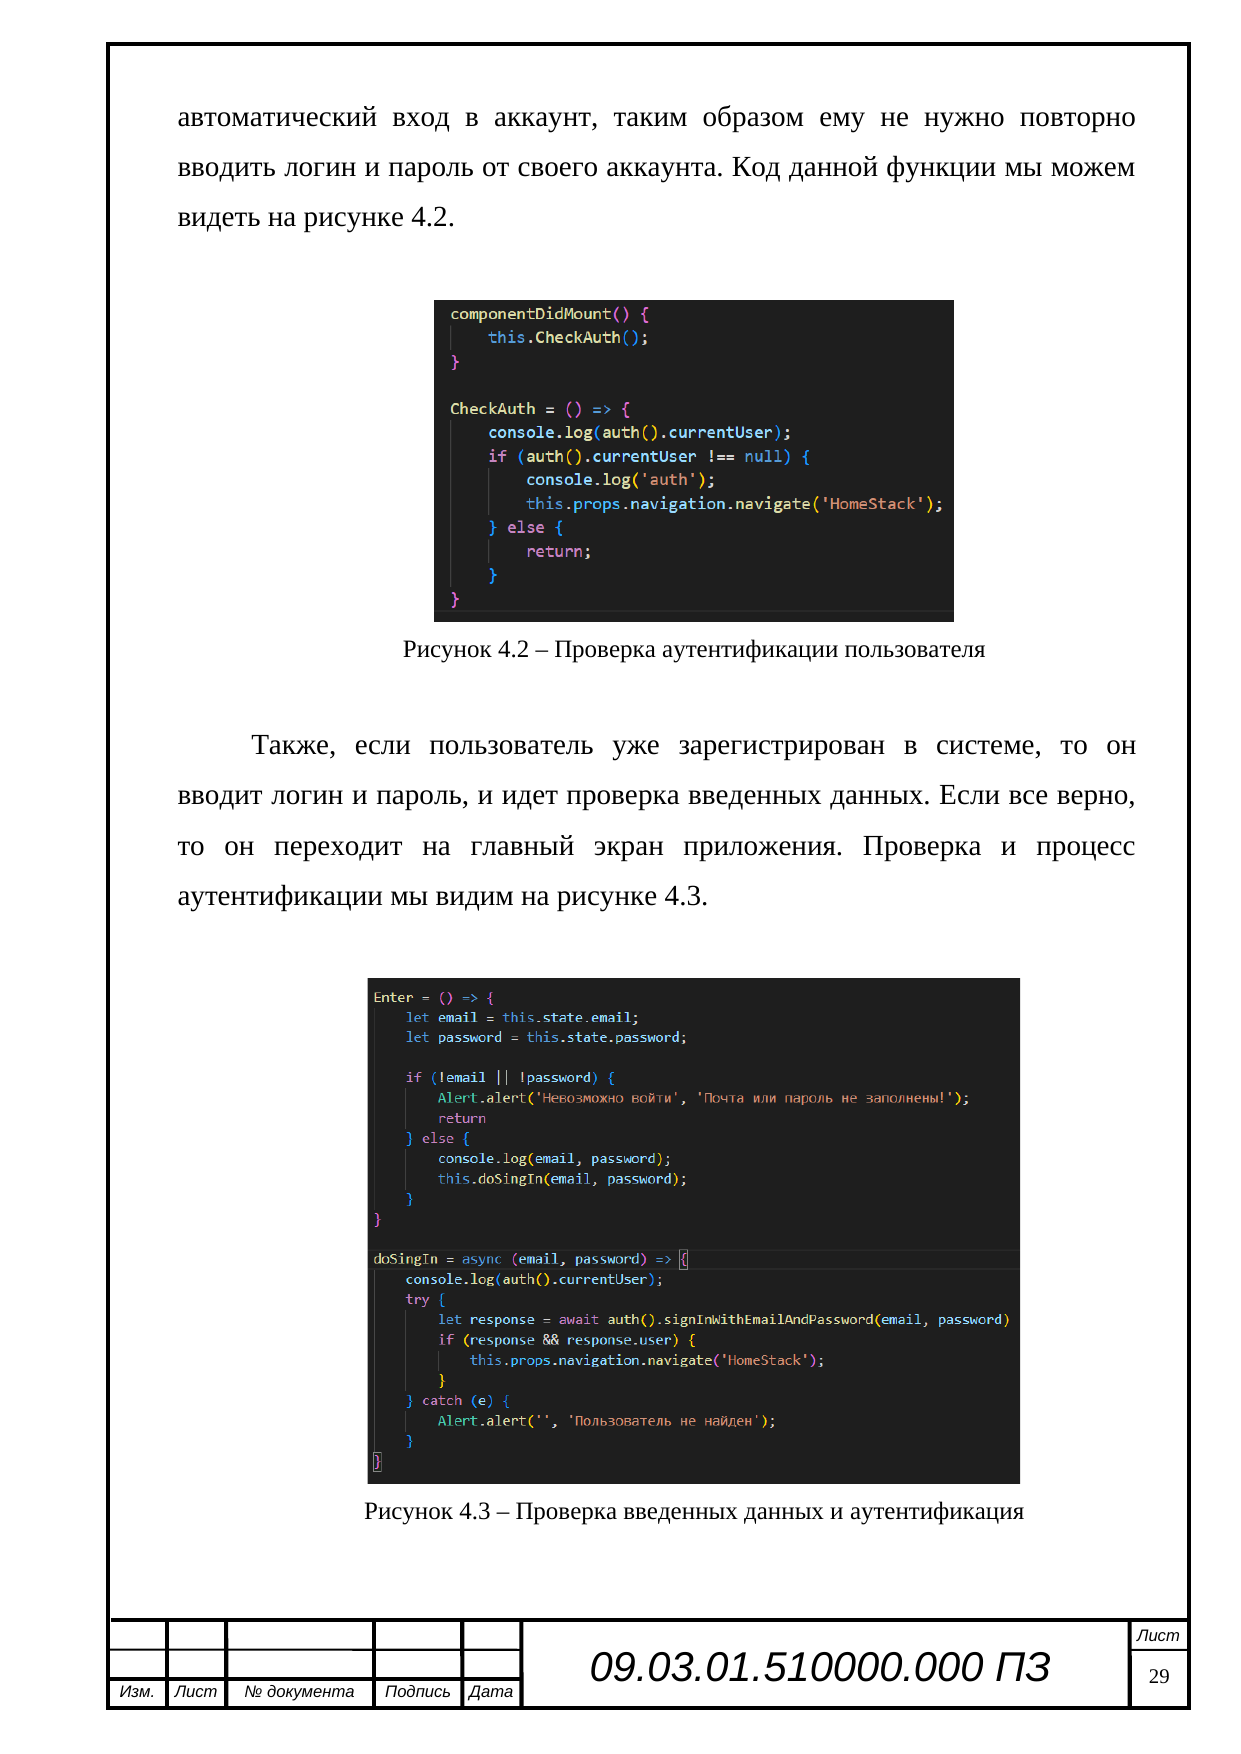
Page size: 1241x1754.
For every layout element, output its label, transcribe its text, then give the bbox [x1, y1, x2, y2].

text Рисунок 4.2 – Проверка аутентификации пользователя [177, 634, 1137, 662]
picture [367, 978, 1021, 1484]
text Рисунок 4.3 – Проверка введенных данных и аутентификация [177, 1496, 1137, 1524]
text Также, если пользователь уже зарегистрирован в системе, то он вводит логин и пароль, и идет проверка введенных данных. Если все верно, то он переходит на главный экран приложения. Проверка и процесс аутентификации мы видим на рисунке 4.3. [177, 727, 1137, 912]
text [177, 99, 1137, 233]
picture [434, 300, 954, 622]
